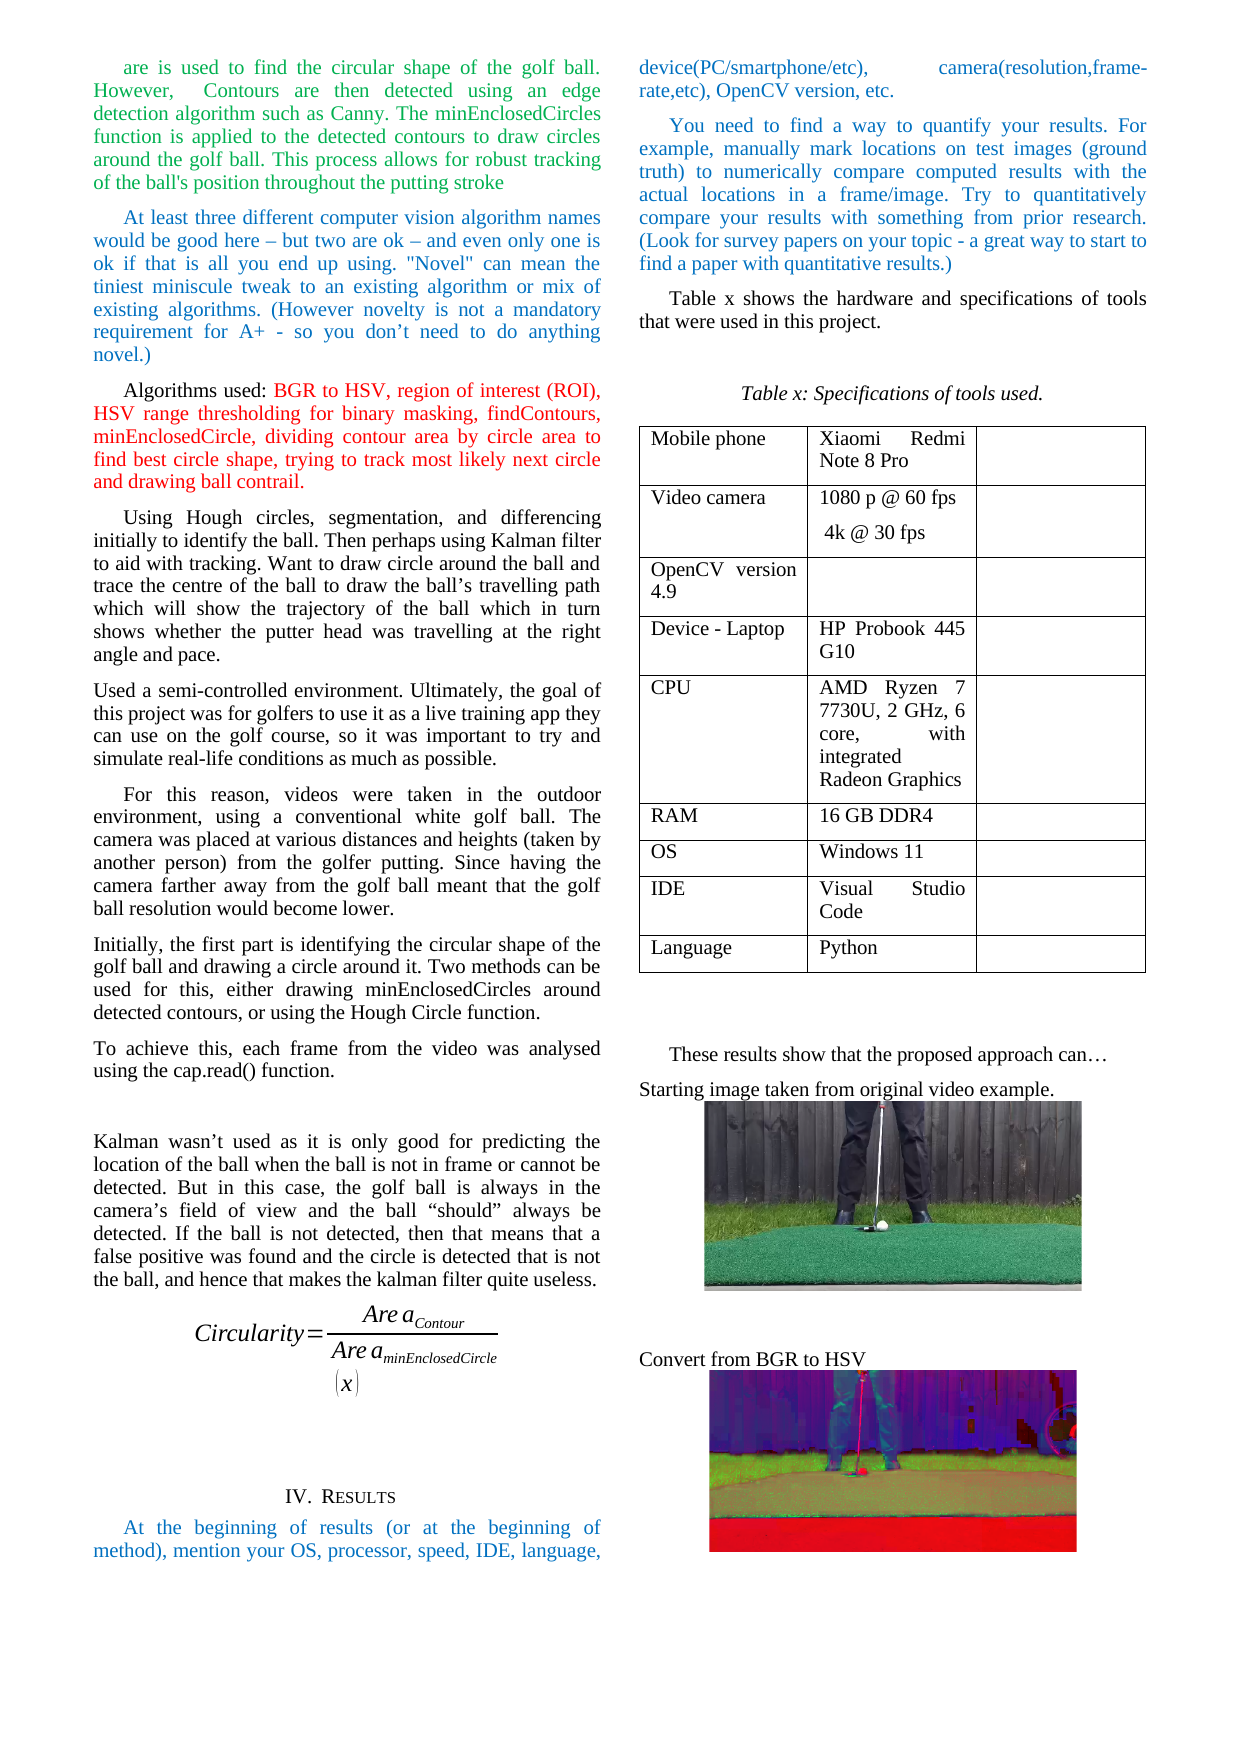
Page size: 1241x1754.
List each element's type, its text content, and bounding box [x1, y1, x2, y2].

table_cell HP Probook 445 G10 [808, 617, 976, 675]
table_cell AMD Ryzen 7 7730U, 2 GHz, 6 core, with integrated Radeon Graphics [808, 676, 976, 803]
text These results show that the proposed approach can… [639, 1043, 1147, 1066]
subtitle Results [93, 1484, 601, 1508]
text For this reason, videos were taken in the outdoor environment, using a conventional white golf ball. The camera was placed at various distances and heights (taken by another person) from the golfer putting. Since having the camera farther away from the golf ball meant that the golf ball resolution would become lower. [93, 783, 601, 920]
table_cell Visual Studio Code [808, 877, 976, 935]
table_cell Language [640, 936, 807, 972]
table_cell Windows 11 [808, 841, 976, 876]
table_cell [977, 936, 1145, 972]
table_header [977, 427, 1145, 485]
table_cell [977, 676, 1145, 803]
table_cell 1080 p @ 60 fps 4k @ 30 fps [808, 486, 976, 557]
table_cell [977, 804, 1145, 839]
table_cell CPU [640, 676, 807, 803]
text At the beginning of results (or at the beginning of method), mention your OS, processor, speed, IDE, language, device(PC/smartphone/etc), camera(resolution,frame-rate,etc), OpenCV version, etc. [639, 56, 1147, 102]
text are is used to find the circular shape of the golf ball. However, Contours are then detected using an edge detection algorithm such as Canny. The minEnclosedCircles function is applied to the detected contours to draw circles around the golf ball. This process allows for robust tracking of the ball's position throughout the putting stroke [93, 56, 601, 194]
table_cell [977, 617, 1145, 675]
table_cell Video camera [640, 486, 807, 557]
picture [704, 1101, 1082, 1291]
text Starting image taken from original video example. [639, 1078, 1147, 1101]
table_cell 16 GB DDR4 [808, 804, 976, 839]
text At least three different computer vision algorithm names would be good here – but two are ok – and even only one is ok if that is all you end up using. "Novel" can mean the tiniest miniscule tweak to an existing algorithm or mix of existing algorithms. (However novelty is not a mandatory requirement for A+ - so you don’t need to do anything novel.) [93, 206, 601, 366]
text At the beginning of results (or at the beginning of method), mention your OS, processor, speed, IDE, language, device(PC/smartphone/etc), camera(resolution,frame-rate,etc), OpenCV version, etc. [93, 1516, 601, 1562]
table_cell RAM [640, 804, 807, 839]
table_cell [808, 558, 976, 616]
text Algorithms used: BGR to HSV, region of interest (ROI), HSV range thresholding for binary masking, findContours, minEnclosedCircle, dividing contour area by circle area to find best circle shape, trying to track most likely next circle and drawing ball contrail. [93, 379, 601, 493]
table_cell [977, 877, 1145, 935]
text Using Hough circles, segmentation, and differencing initially to identify the ball. Then perhaps using Kalman filter to aid with tracking. Want to draw circle around the ball and trace the centre of the ball to draw the ball’s travelling path which will show the trajectory of the ball which in turn shows whether the putter head was travelling at the right angle and pace. [93, 506, 601, 666]
table_cell [977, 841, 1145, 876]
text You need to find a way to quantify your results. For example, manually mark locations on test images (ground truth) to numerically compare computed results with the actual locations in a frame/image. Try to quantitatively compare your results with something from prior research. (Look for survey papers on your topic - a great way to start to find a paper with quantitative results.) [639, 114, 1147, 275]
text Convert from BGR to HSV [639, 1348, 1147, 1371]
text Used a semi-controlled environment. Ultimately, the goal of this project was for golfers to use it as a live training app they can use on the golf course, so it was important to try and simulate real-life conditions as much as possible. [93, 679, 601, 770]
text To achieve this, each frame from the video was analysed using the cap.read() function. [93, 1037, 601, 1082]
table_cell Device - Laptop [640, 617, 807, 675]
text Kalman wasn’t used as it is only good for predicting the location of the ball when the ball is not in frame or cannot be detected. But in this case, the golf ball is always in the camera’s field of view and the ball “should” always be detected. If the ball is not detected, then that means that a false positive was found and the circle is detected that is not the ball, and hence that makes the kalman filter quite useless. [93, 1130, 601, 1291]
table_cell [977, 558, 1145, 616]
text Table x shows the hardware and specifications of tools that were used in this project. [639, 287, 1147, 333]
table_cell IDE [640, 877, 807, 935]
text Initially, the first part is identifying the circular shape of the golf ball and drawing a circle around it. Two methods can be used for this, either drawing minEnclosedCircles around detected contours, or using the Hough Circle function. [93, 933, 601, 1024]
table_header Xiaomi Redmi Note 8 Pro [808, 427, 976, 485]
table_header Mobile phone [640, 427, 807, 485]
table_cell OS [640, 841, 807, 876]
text Table x: Specifications of tools used. [639, 381, 1147, 405]
table_cell [977, 486, 1145, 557]
picture [709, 1370, 1077, 1552]
table_cell OpenCV version 4.9 [640, 558, 807, 616]
table_cell Python [808, 936, 976, 972]
